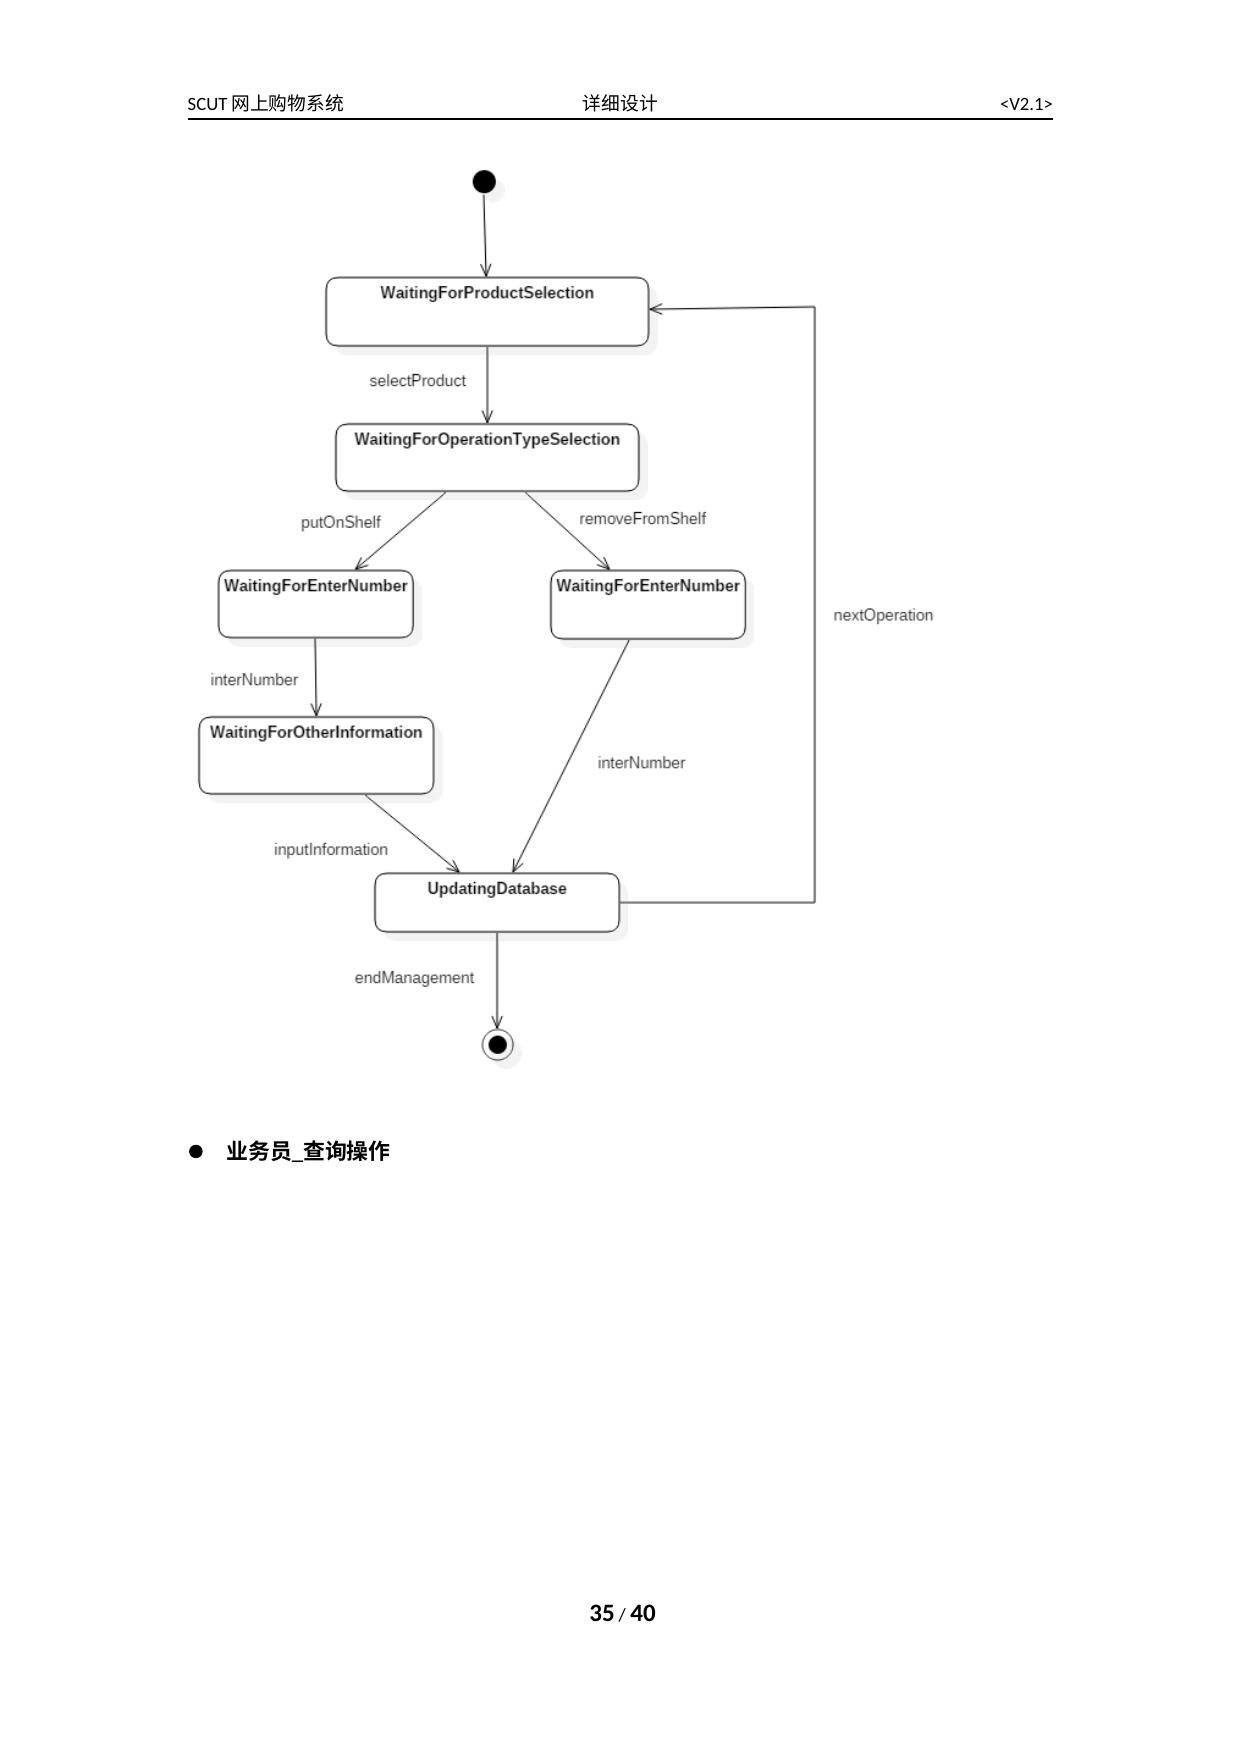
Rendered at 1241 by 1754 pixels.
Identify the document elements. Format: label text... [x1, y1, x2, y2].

list 业务员_查询操作 [187, 1133, 1053, 1166]
picture [187, 158, 980, 1109]
